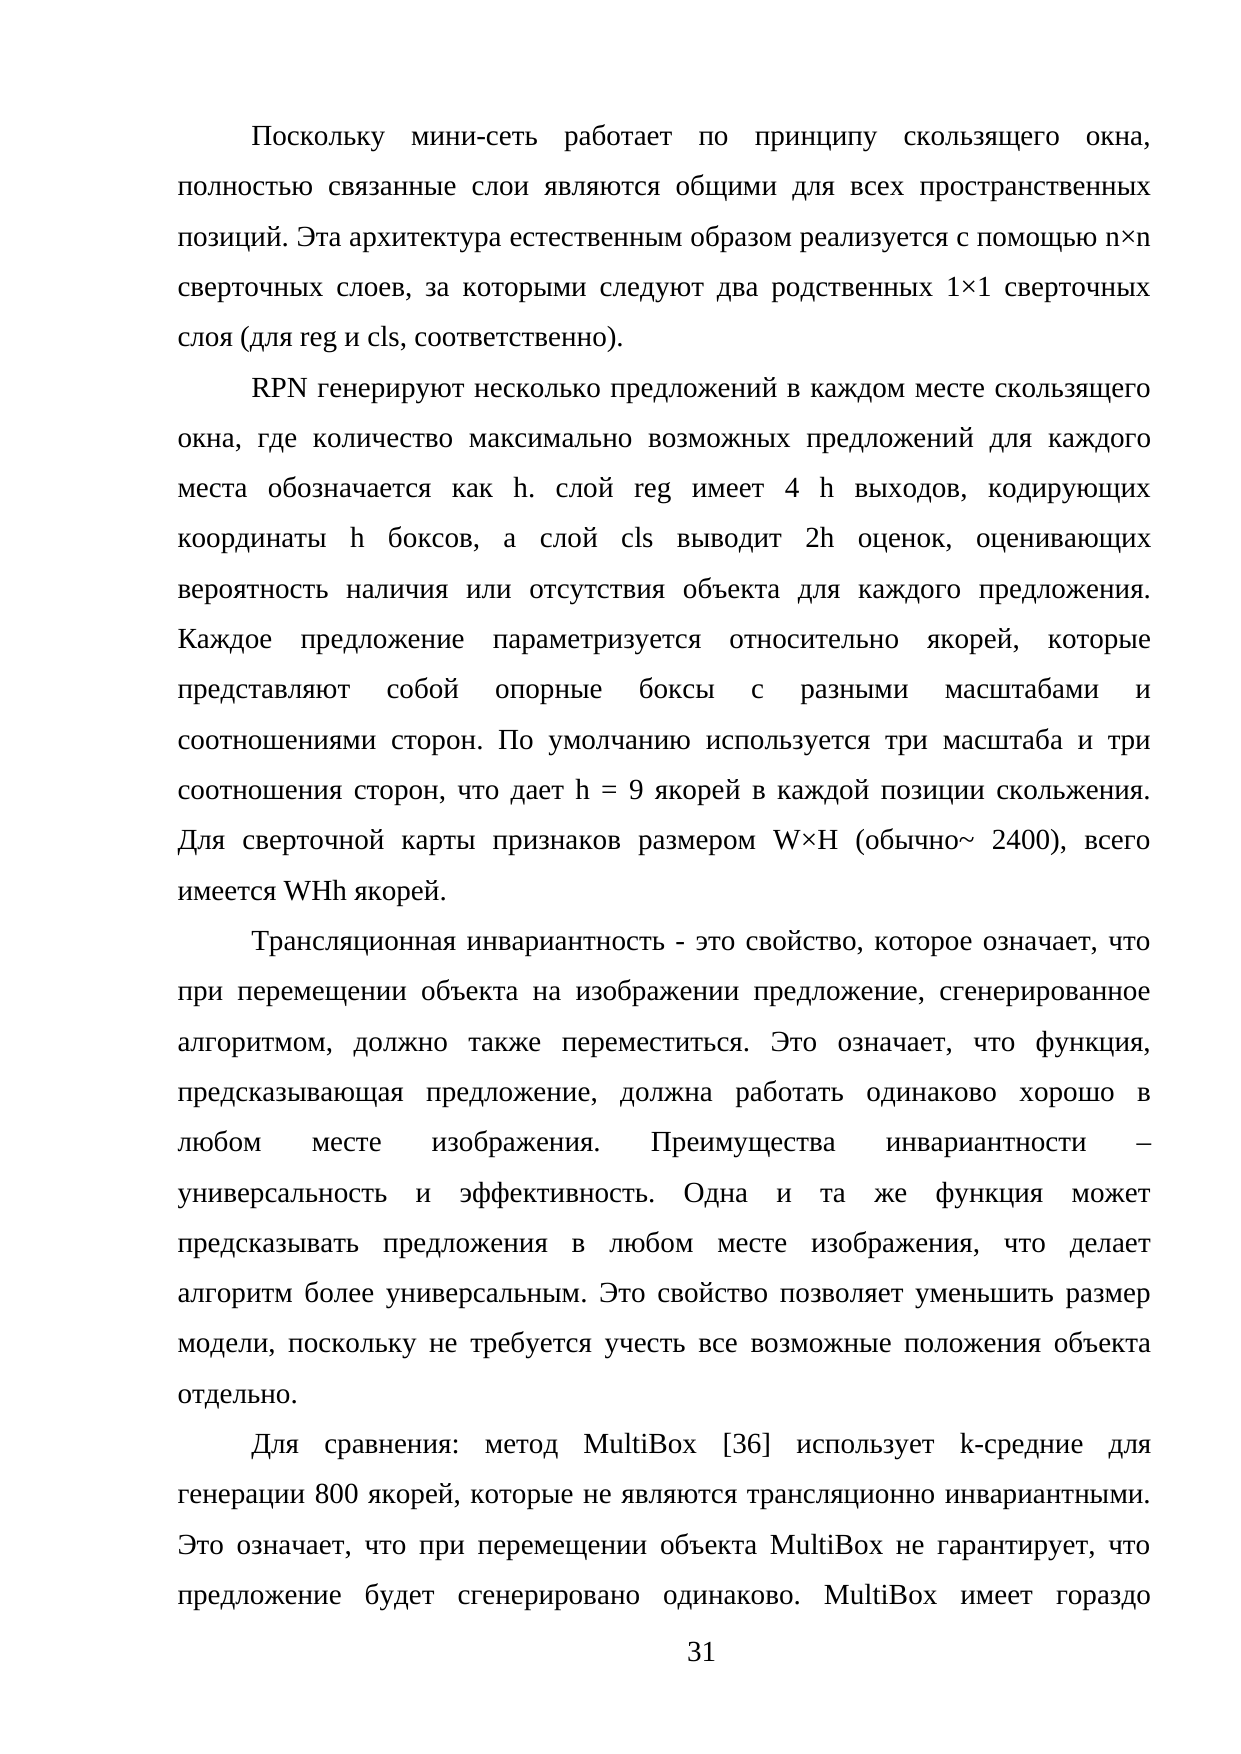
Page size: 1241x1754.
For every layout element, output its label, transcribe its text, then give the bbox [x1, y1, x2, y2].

text RPN генерируют несколько предложений в каждом месте скользящего окна, где количество максимально возможных предложений для каждого места обозначается как h. слой reg имеет 4 h выходов, кодирующих координаты h боксов, а слой cls выводит 2h оценок, оценивающих вероятность наличия или отсутствия объекта для каждого предложения. Каждое предложение параметризуется относительно якорей, которые представляют собой опорные боксы с разными масштабами и соотношениями сторон. По умолчанию используется три масштаба и три соотношения сторон, что дает h = 9 якорей в каждой позиции скольжения. Для сверточной карты признаков размером W×H (обычно~ 2400), всего имеется WHh якорей. [177, 370, 1152, 906]
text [177, 1426, 1152, 1611]
text Поскольку мини-сеть работает по принципу скользящего окна, полностью связанные слои являются общими для всех пространственных позиций. Эта архитектура естественным образом реализуется с помощью n×n сверточных слоев, за которыми следуют два родственных 1×1 сверточных слоя (для reg и cls, соответственно). [177, 118, 1152, 353]
text Трансляционная инвариантность - это свойство, которое означает, что при перемещении объекта на изображении предложение, сгенерированное алгоритмом, должно также переместиться. Это означает, что функция, предсказывающая предложение, должна работать одинаково хорошо в любом месте изображения. Преимущества инвариантности – универсальность и эффективность. Одна и та же функция может предсказывать предложения в любом месте изображения, что делает алгоритм более универсальным. Это свойство позволяет уменьшить размер модели, поскольку не требуется учесть все возможные положения объекта отдельно. [177, 923, 1152, 1409]
